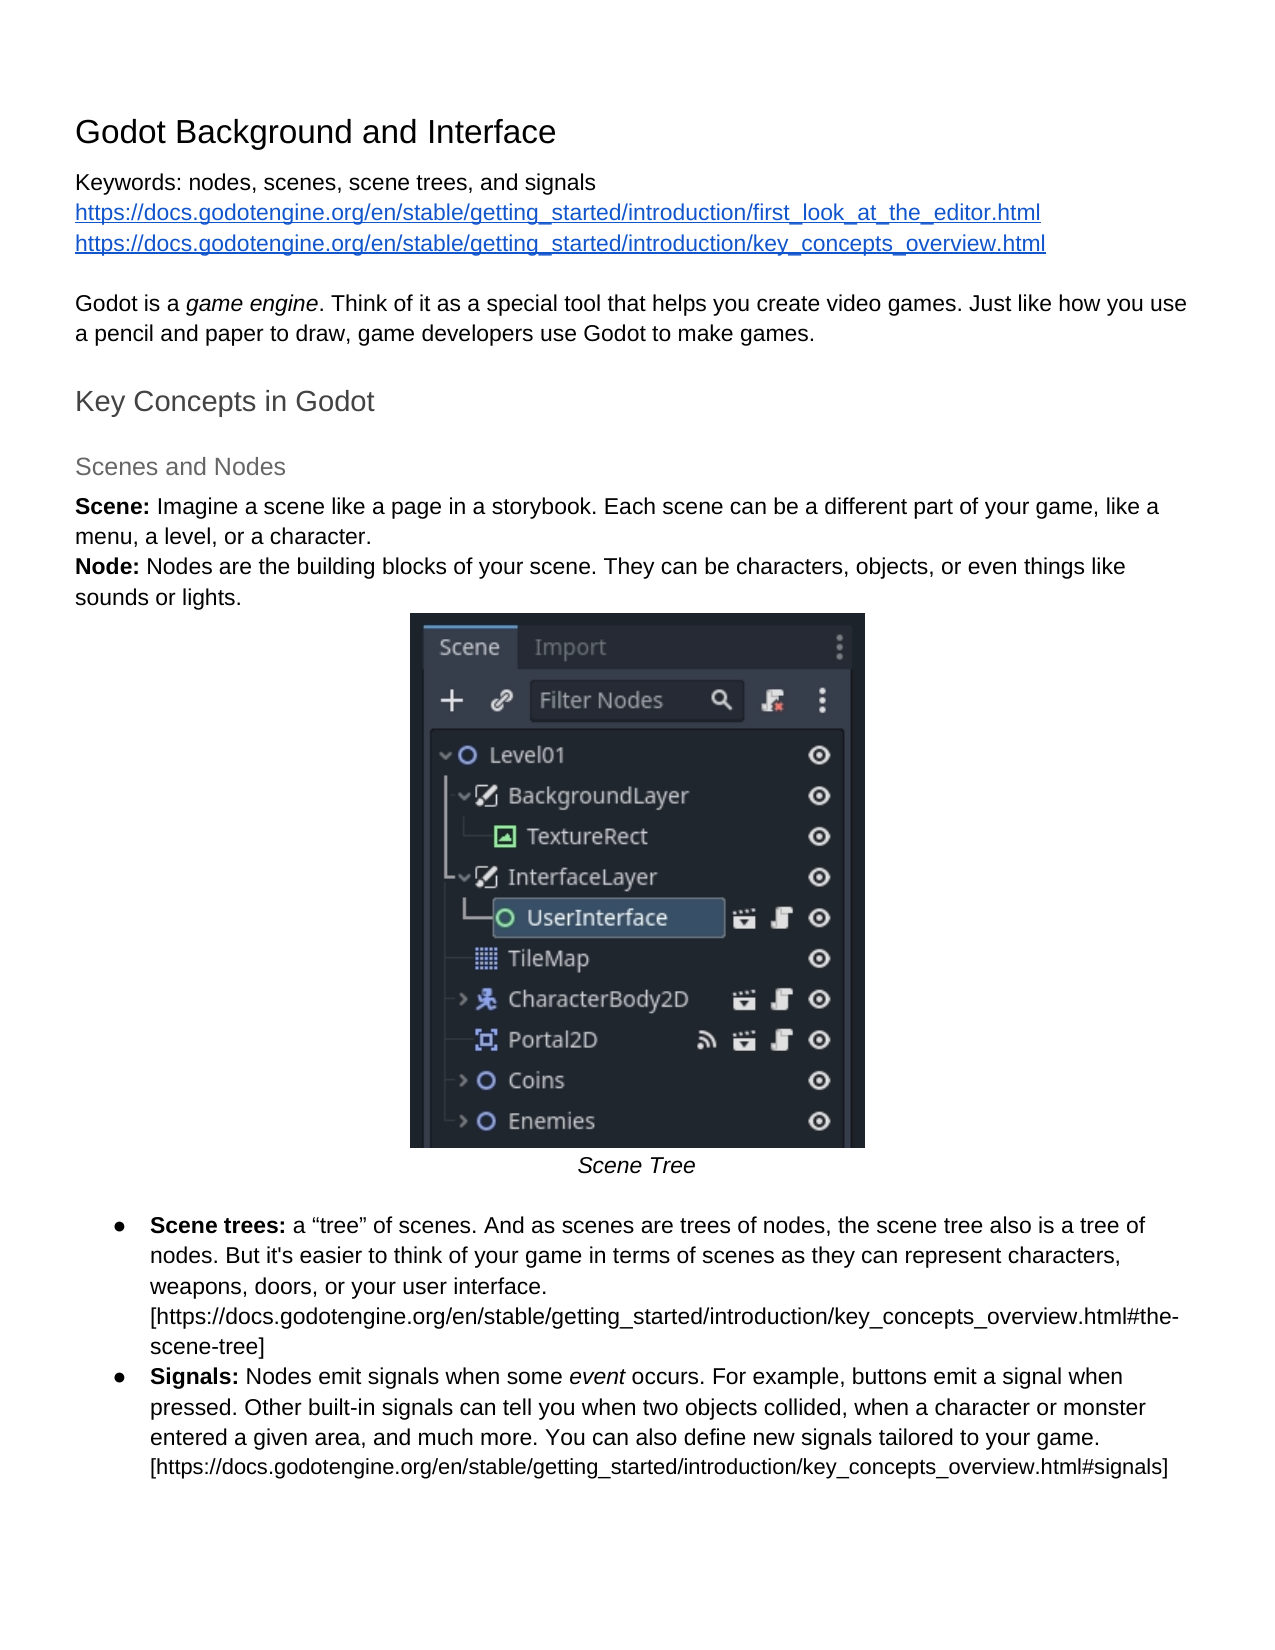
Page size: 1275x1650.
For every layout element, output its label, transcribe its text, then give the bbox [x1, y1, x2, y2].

text https://docs.godotengine.org/en/stable/getting_started/introduction/first_look_at_the_editor.html [75, 199, 1200, 226]
subtitle Key Concepts in Godot [75, 384, 1200, 417]
picture [410, 613, 865, 1148]
subtitle Scenes and Nodes [75, 451, 1200, 480]
text Godot is a game engine. Think of it as a special tool that helps you create video games. Just like how you use a pencil and paper to draw, game developers use Godot to make games. [75, 290, 1200, 347]
subtitle Godot Background and Interface [75, 112, 1200, 151]
text Scene Tree [75, 1152, 1200, 1178]
text Scene: Imagine a scene like a page in a storybook. Each scene can be a different part of your game, like a menu, a level, or a character. [75, 493, 1200, 549]
list Signals: Nodes emit signals when some event occurs. For example, buttons emit a signal when pressed. Other built-in signals can tell you when two objects collided, when a character or monster entered a given area, and much more. You can also define new signals tailored to your game. [https://docs.godotengine.org/en/stable/getting_started/introduction/key_concepts_overview.html#signals] [112, 1363, 1200, 1479]
text Node: Nodes are the building blocks of your scene. They can be characters, objects, or even things like sounds or lights. [75, 553, 1200, 610]
list Scene trees: a “tree” of scenes. And as scenes are trees of nodes, the scene tree also is a tree of nodes. But it's easier to think of your game in terms of scenes as they can represent characters, weapons, doors, or your user interface. [https://docs.godotengine.org/en/stable/getting_started/introduction/key_concepts_overview.html#the-scene-tree] [112, 1212, 1200, 1359]
text Keywords: nodes, scenes, scene trees, and signals [75, 169, 1200, 196]
text https://docs.godotengine.org/en/stable/getting_started/introduction/key_concepts_overview.html [75, 229, 1200, 256]
